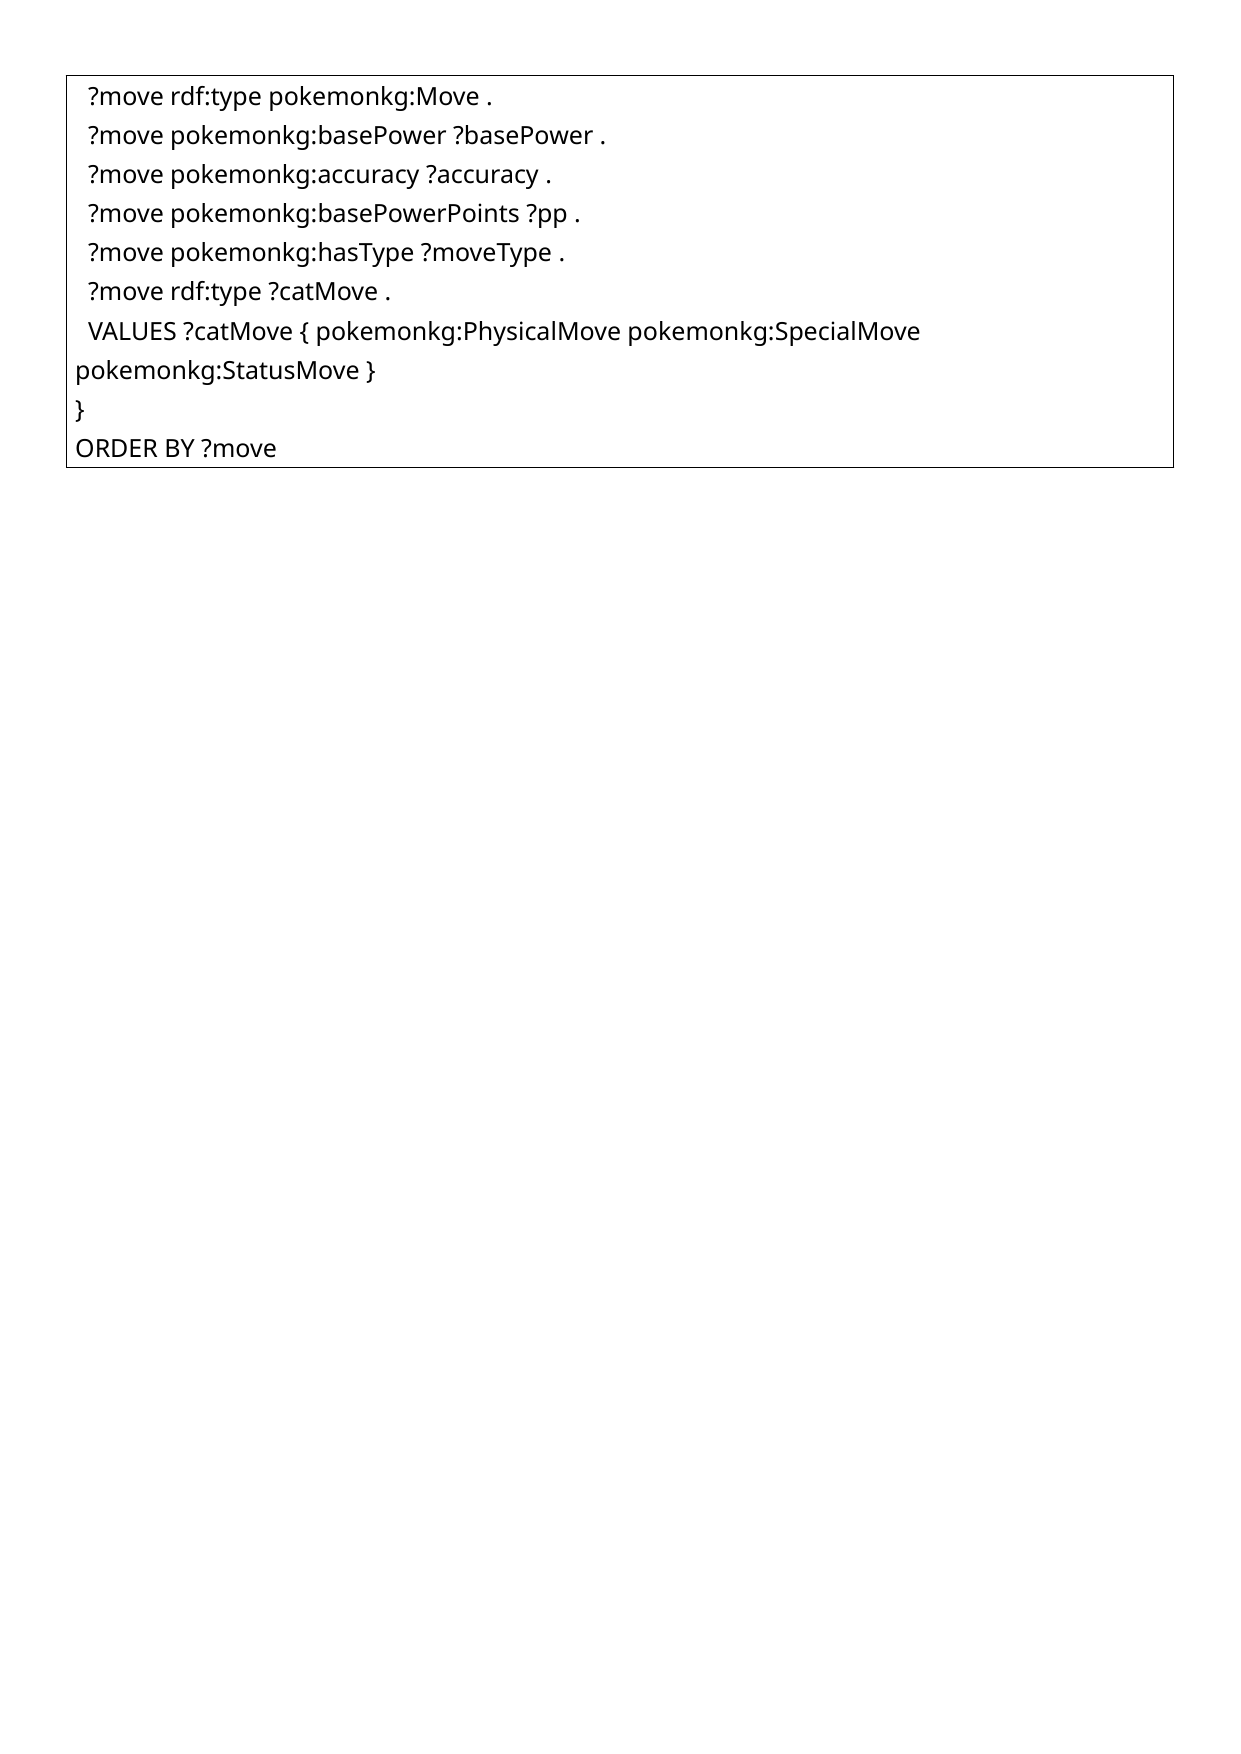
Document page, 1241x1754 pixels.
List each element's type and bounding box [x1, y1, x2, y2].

text [67, 76, 1173, 467]
